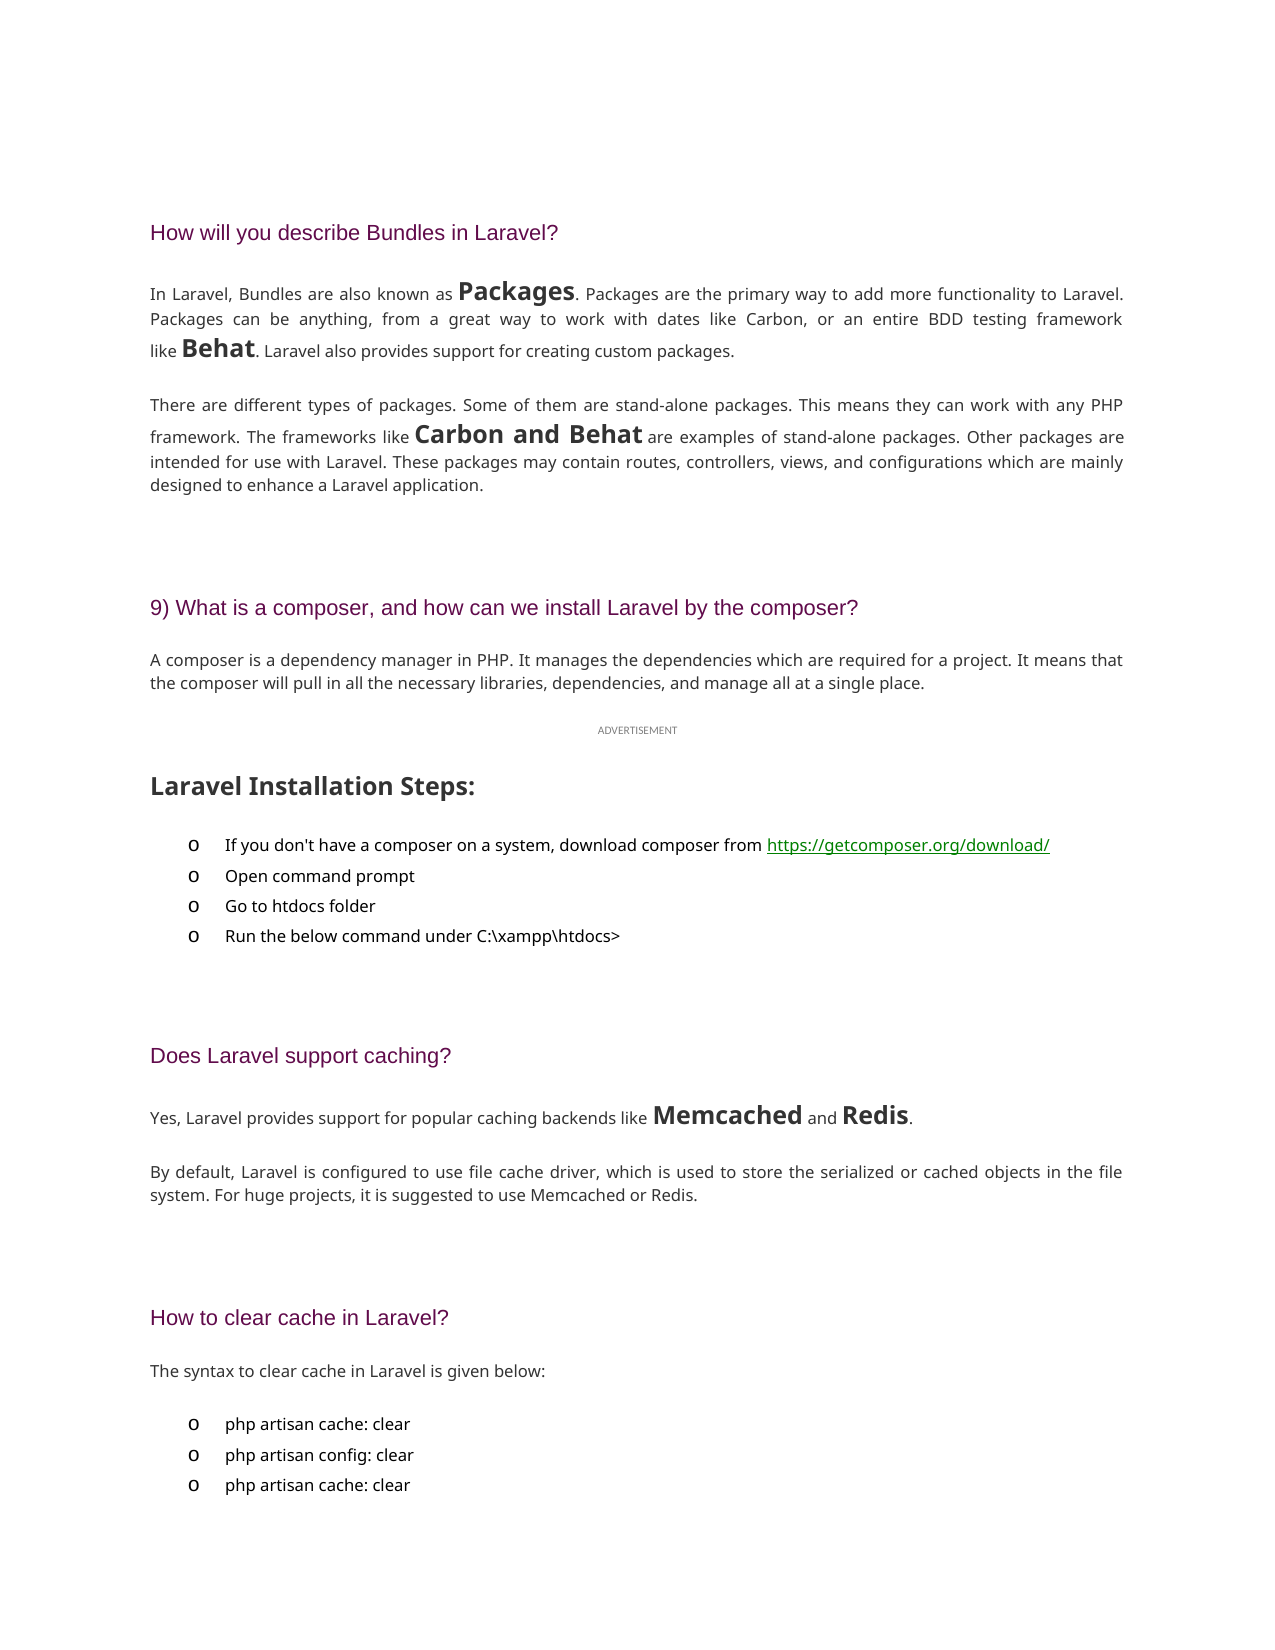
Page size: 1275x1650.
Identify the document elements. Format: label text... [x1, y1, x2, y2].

subtitle Does Laravel support caching? [150, 1036, 1125, 1068]
text ADVERTISEMENT [150, 724, 1125, 738]
list If you don't have a composer on a system, download composer from https://getcomposer.org/download/ [187, 832, 1125, 858]
list php artisan cache: clear [187, 1471, 1125, 1497]
list Run the below command under C:\xampp\htdocs> [187, 923, 1125, 949]
subtitle How to clear cache in Laravel? [150, 1297, 1125, 1330]
list Go to htdocs folder [187, 892, 1125, 918]
subtitle How will you describe Bundles in Laravel? [150, 212, 1125, 245]
text There are different types of packages. Some of them are stand-alone packages. This means they can work with any PHP framework. The frameworks like Carbon and Behat are examples of stand-alone packages. Other packages are intended for use with Laravel. These packages may contain routes, controllers, views, and configurations which are mainly designed to enhance a Laravel application. [150, 394, 1125, 496]
list Open command prompt [187, 862, 1125, 888]
text The syntax to clear cache in Laravel is given below: [150, 1359, 1125, 1382]
text Yes, Laravel provides support for popular caching backends like Memcached and Redis. [150, 1097, 1125, 1132]
list php artisan config: clear [187, 1441, 1125, 1467]
subtitle 9) What is a composer, and how can we install Laravel by the composer? [150, 587, 1125, 620]
text In Laravel, Bundles are also known as Packages. Packages are the primary way to add more functionality to Laravel. Packages can be anything, from a great way to work with dates like Carbon, or an entire BDD testing framework like Behat. Laravel also provides support for creating custom packages. [150, 274, 1125, 365]
text By default, Laravel is configured to use file cache driver, which is used to store the serialized or cached objects in the file system. For huge projects, it is suggested to use Memcached or Redis. [150, 1161, 1125, 1206]
text A composer is a dependency manager in PHP. It manages the dependencies which are required for a project. It means that the composer will pull in all the necessary libraries, dependencies, and manage all at a single place. [150, 649, 1125, 694]
list php artisan cache: clear [187, 1411, 1125, 1437]
text Laravel Installation Steps: [150, 769, 1125, 803]
